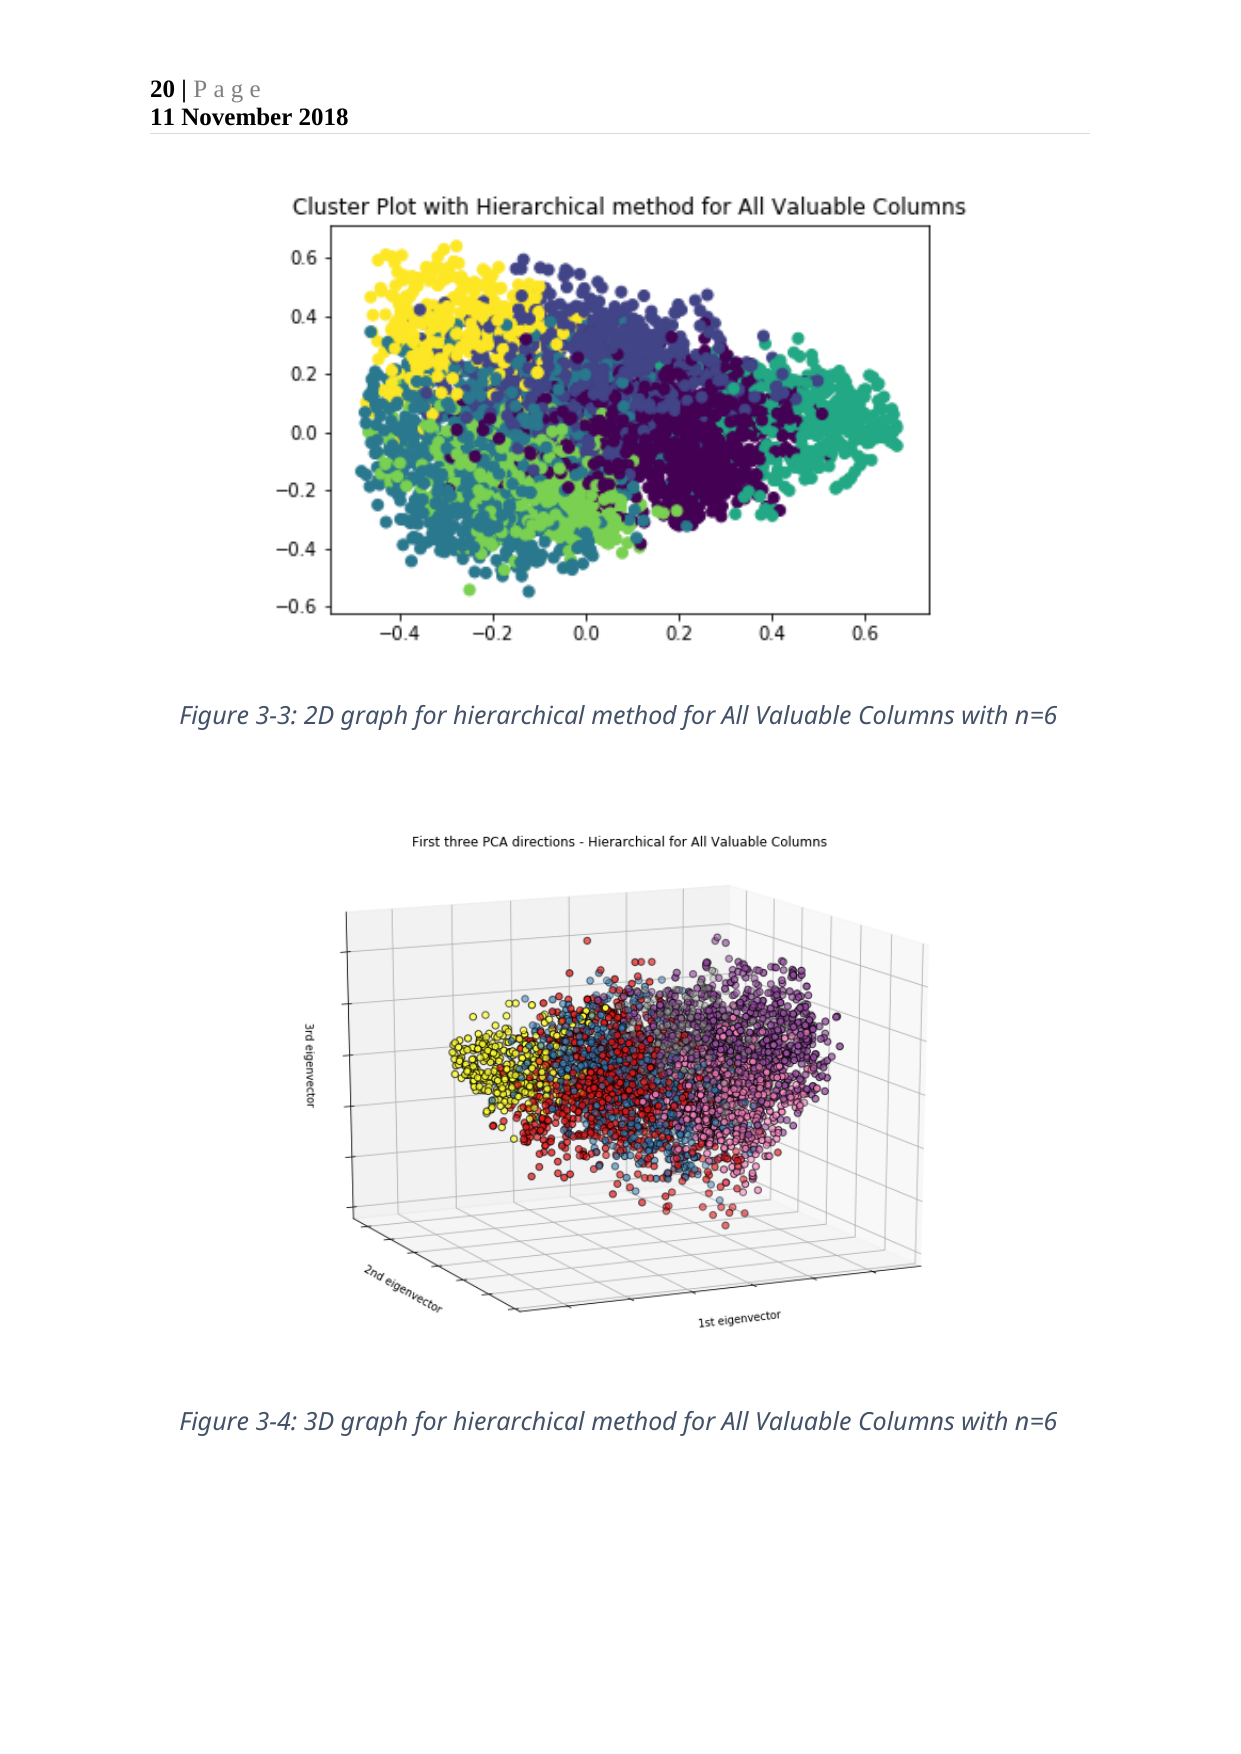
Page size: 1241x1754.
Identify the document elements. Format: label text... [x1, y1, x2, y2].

picture [234, 163, 1006, 678]
text Figure 3-3: 2D graph for hierarchical method for All Valuable Columns with n=6 [150, 698, 1090, 732]
text Figure 3-4: 3D graph for hierarchical method for All Valuable Columns with n=6 [150, 1403, 1090, 1438]
picture [236, 807, 1004, 1383]
